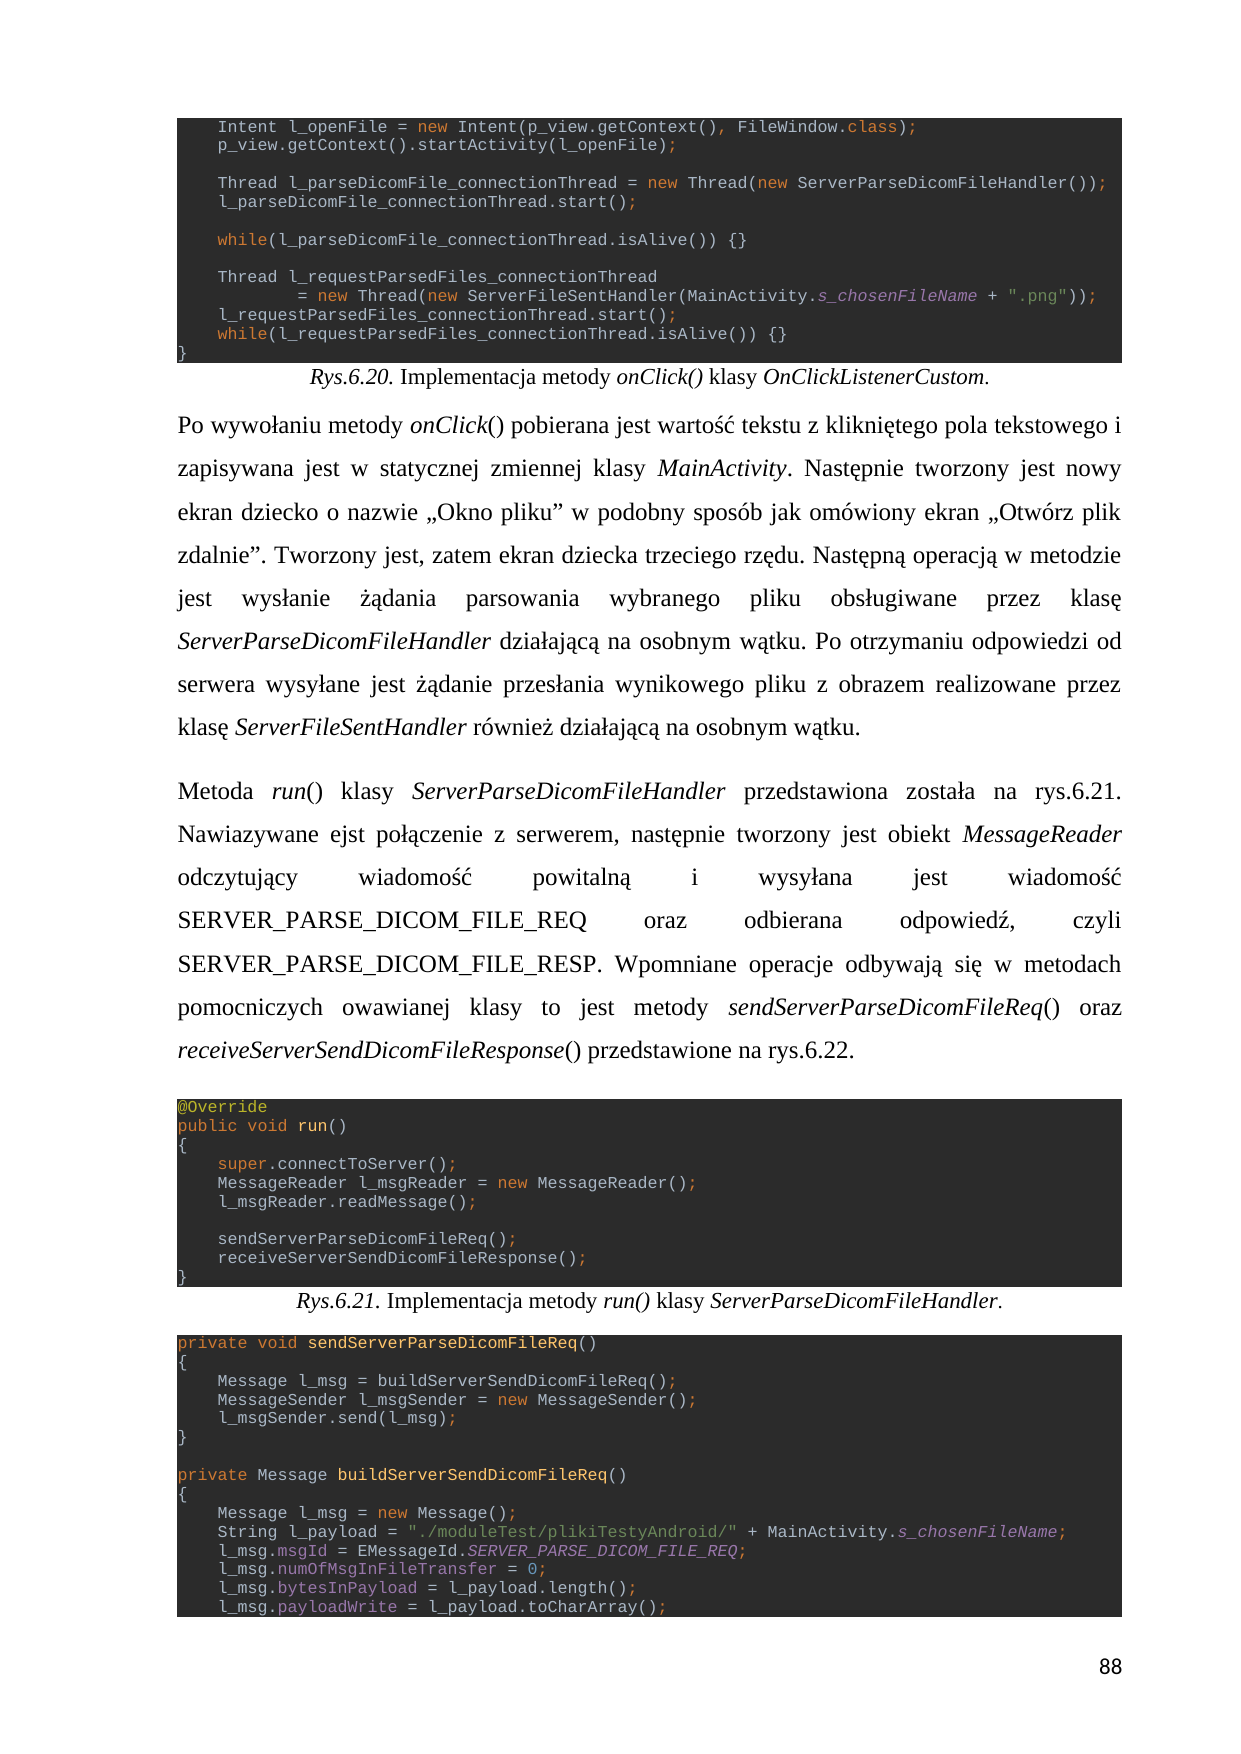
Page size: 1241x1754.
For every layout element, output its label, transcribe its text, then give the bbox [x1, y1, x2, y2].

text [177, 1335, 1122, 1617]
text Rys.6.21. Implementacja metody run() klasy ServerParseDicomFileHandler. [177, 1287, 1122, 1314]
text Rys.6.20. Implementacja metody onClick() klasy OnClickListenerCustom. [177, 363, 1122, 389]
text @Override public void run() { super.connectToServer(); MessageReader l_msgReader = new MessageReader(); l_msgReader.readMessage(); sendServerParseDicomFileReq(); receiveServerSendDicomFileResponse(); } [177, 1099, 1122, 1287]
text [177, 118, 1122, 363]
text Metoda run() klasy ServerParseDicomFileHandler przedstawiona została na rys.6.21. Nawiazywane ejst połączenie z serwerem, następnie tworzony jest obiekt MessageReader odczytujący wiadomość powitalną i wysyłana jest wiadomość SERVER_PARSE_DICOM_FILE_REQ oraz odbierana odpowiedź, czyli SERVER_PARSE_DICOM_FILE_RESP. Wpomniane operacje odbywają się w metodach pomocniczych owawianej klasy to jest metody sendServerParseDicomFileReq() oraz receiveServerSendDicomFileResponse() przedstawione na rys.6.22. [177, 776, 1122, 1064]
text Po wywołaniu metody onClick() pobierana jest wartość tekstu z klikniętego pola tekstowego i zapisywana jest w statycznej zmiennej klasy MainActivity. Następnie tworzony jest nowy ekran dziecko o nazwie „Okno pliku” w podobny sposób jak omówiony ekran „Otwórz plik zdalnie”. Tworzony jest, zatem ekran dziecka trzeciego rzędu. Następną operacją w metodzie jest wysłanie żądania parsowania wybranego pliku obsługiwane przez klasę ServerParseDicomFileHandler działającą na osobnym wątku. Po otrzymaniu odpowiedzi od serwera wysyłane jest żądanie przesłania wynikowego pliku z obrazem realizowane przez klasę ServerFileSentHandler również działającą na osobnym wątku. [177, 410, 1122, 741]
